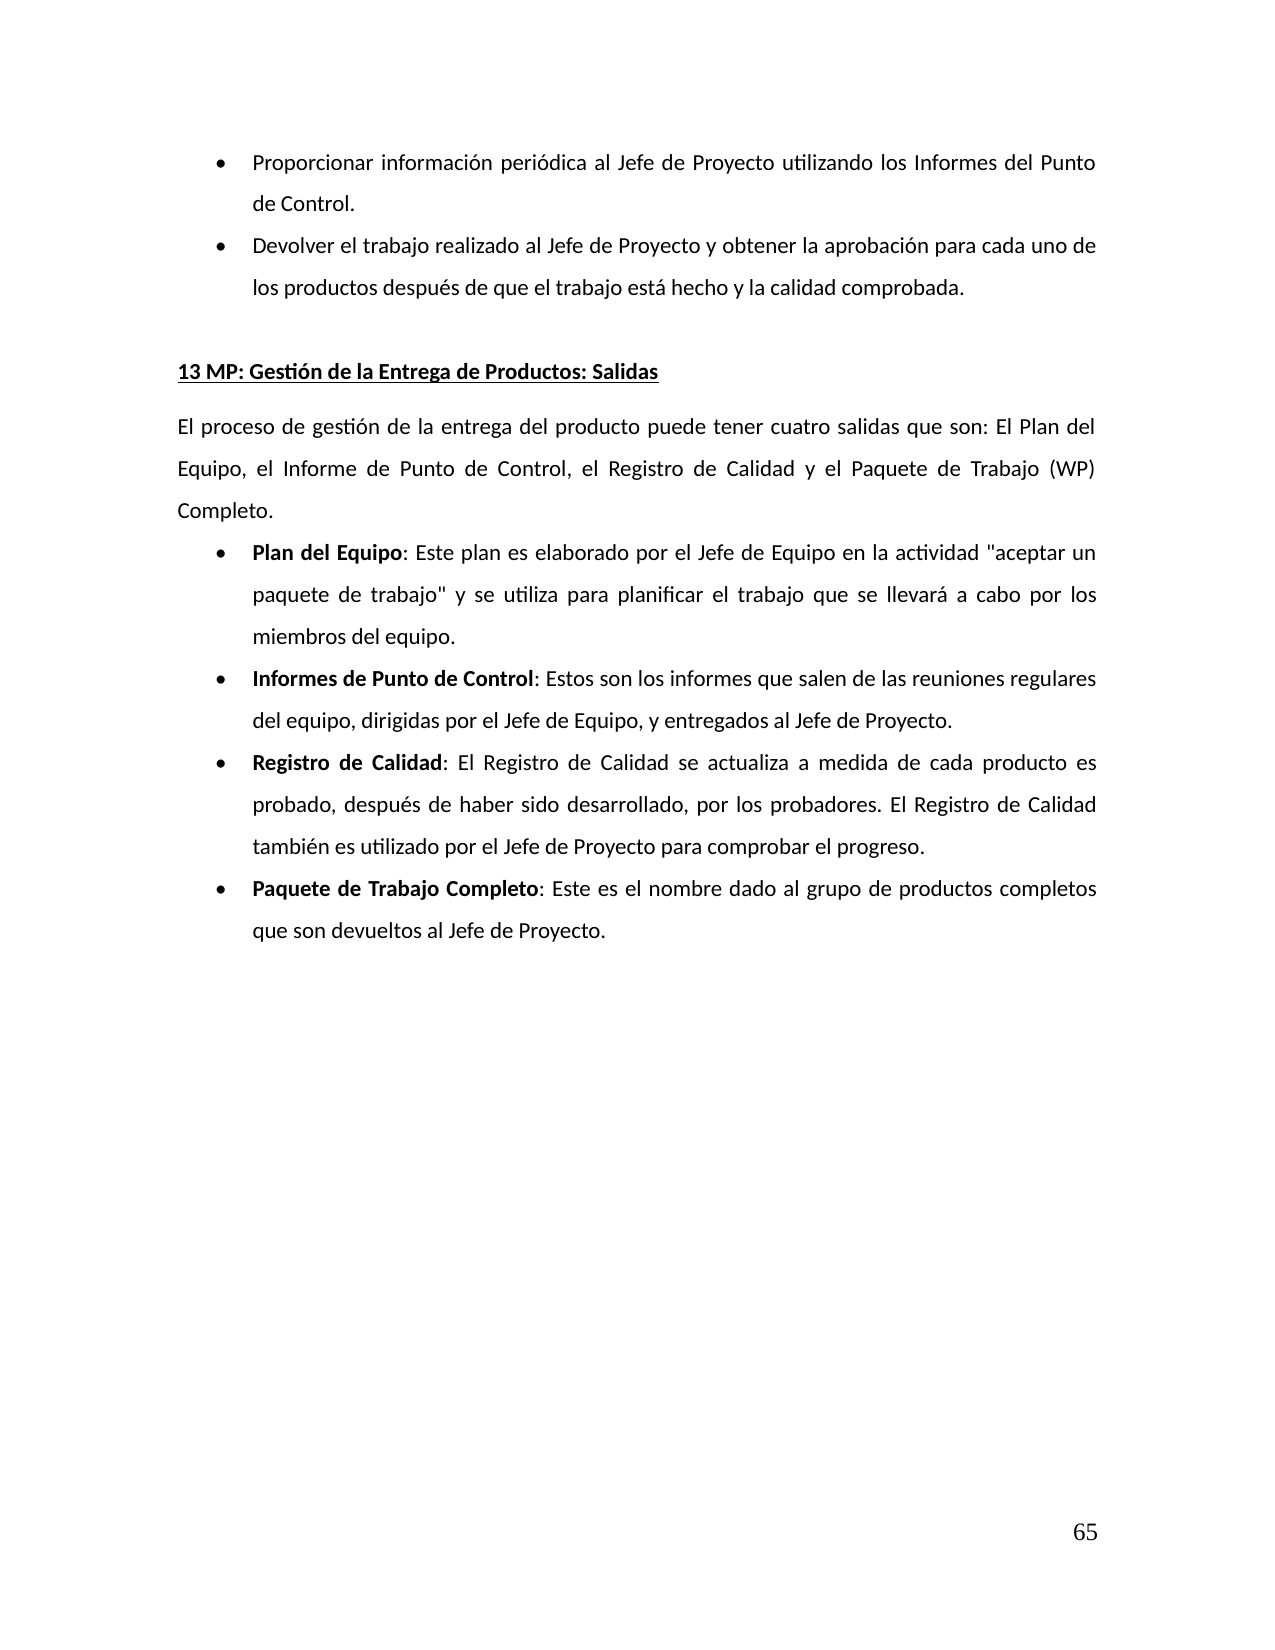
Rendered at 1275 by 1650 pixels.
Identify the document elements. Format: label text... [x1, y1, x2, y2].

text El proceso de gestión de la entrega del producto puede tener cuatro salidas que son: El Plan del Equipo, el Informe de Punto de Control, el Registro de Calidad y el Paquete de Trabajo (WP) Completo. [177, 412, 1098, 524]
list Devolver el trabajo realizado al Jefe de Proyecto y obtener la aprobación para cada uno de los productos después de que el trabajo está hecho y la calidad comprobada. [215, 232, 1098, 302]
text 13 MP: Gestión de la Entrega de Productos: Salidas [177, 357, 1098, 386]
list Plan del Equipo: Este plan es elaborado por el Jefe de Equipo en la actividad "aceptar un paquete de trabajo" y se utiliza para planificar el trabajo que se llevará a cabo por los miembros del equipo. [215, 538, 1098, 650]
list Registro de Calidad: El Registro de Calidad se actualiza a medida de cada producto es probado, después de haber sido desarrollado, por los probadores. El Registro de Calidad también es utilizado por el Jefe de Proyecto para comprobar el progreso. [215, 748, 1098, 860]
list Paquete de Trabajo Completo: Este es el nombre dado al grupo de productos completos que son devueltos al Jefe de Proyecto. [215, 874, 1098, 944]
list Proporcionar información periódica al Jefe de Proyecto utilizando los Informes del Punto de Control. [215, 148, 1098, 218]
list Informes de Punto de Control: Estos son los informes que salen de las reuniones regulares del equipo, dirigidas por el Jefe de Equipo, y entregados al Jefe de Proyecto. [215, 664, 1098, 734]
